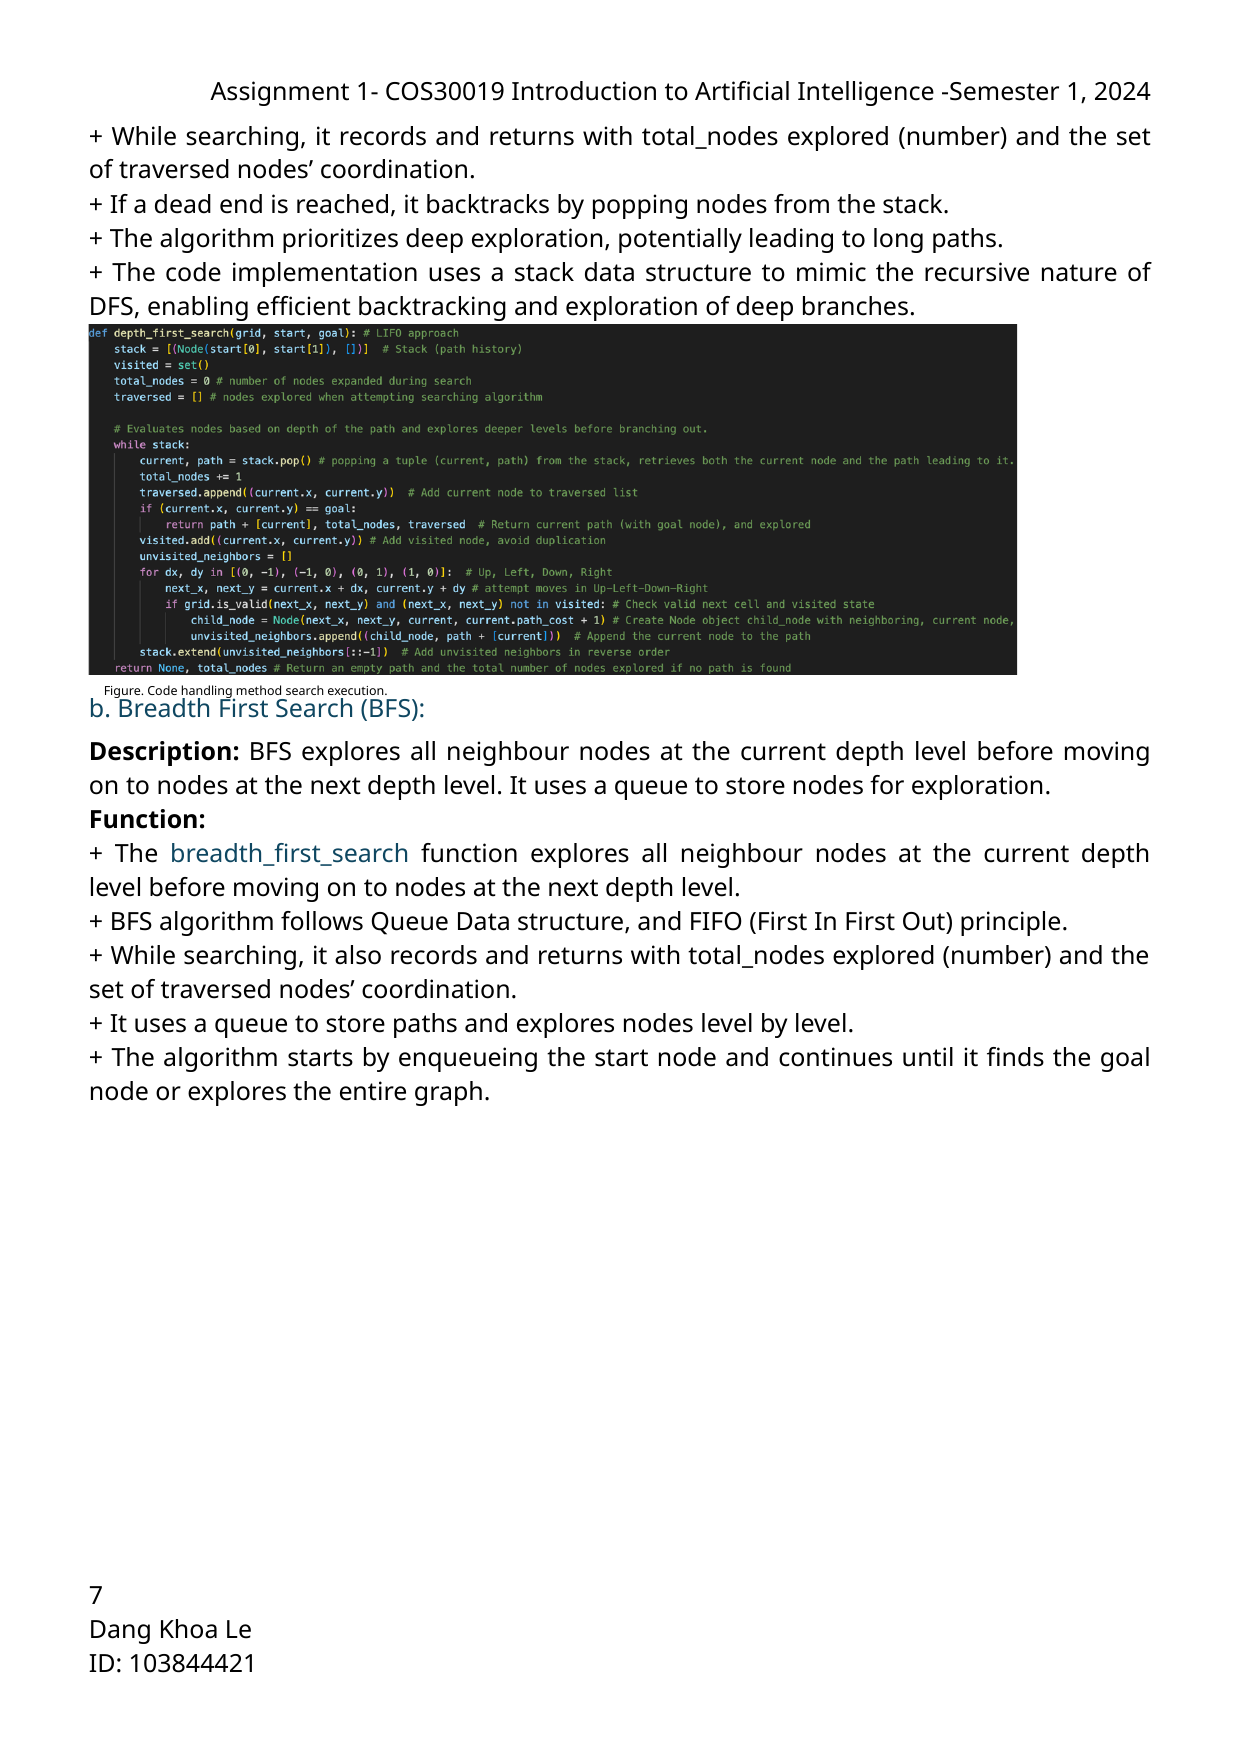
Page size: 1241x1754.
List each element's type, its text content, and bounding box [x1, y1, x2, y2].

text + It uses a queue to store paths and explores nodes level by level. [89, 1006, 1152, 1040]
text + The algorithm prioritizes deep exploration, potentially leading to long paths. [89, 220, 1152, 254]
text + While searching, it records and returns with total_nodes explored (number) and the set of traversed nodes’ coordination. [89, 118, 1152, 186]
text Description: BFS explores all neighbour nodes at the current depth level before moving on to nodes at the next depth level. It uses a queue to store nodes for exploration. [89, 733, 1152, 802]
picture [88, 324, 1018, 675]
text + If a dead end is reached, it backtracks by popping nodes from the stack. [89, 186, 1152, 220]
text Function: [89, 802, 1152, 836]
text + The code implementation uses a stack data structure to mimic the recursive nature of DFS, enabling efficient backtracking and exploration of deep branches. [89, 254, 1152, 322]
text + The algorithm starts by enqueueing the start node and continues until it finds the goal node or explores the entire graph. [89, 1040, 1152, 1108]
text + BFS algorithm follows Queue Data structure, and FIFO (First In First Out) principle. [89, 904, 1152, 938]
text + The breadth_first_search function explores all neighbour nodes at the current depth level before moving on to nodes at the next depth level. [89, 836, 1152, 904]
text + While searching, it also records and returns with total_nodes explored (number) and the set of traversed nodes’ coordination. [89, 938, 1152, 1006]
